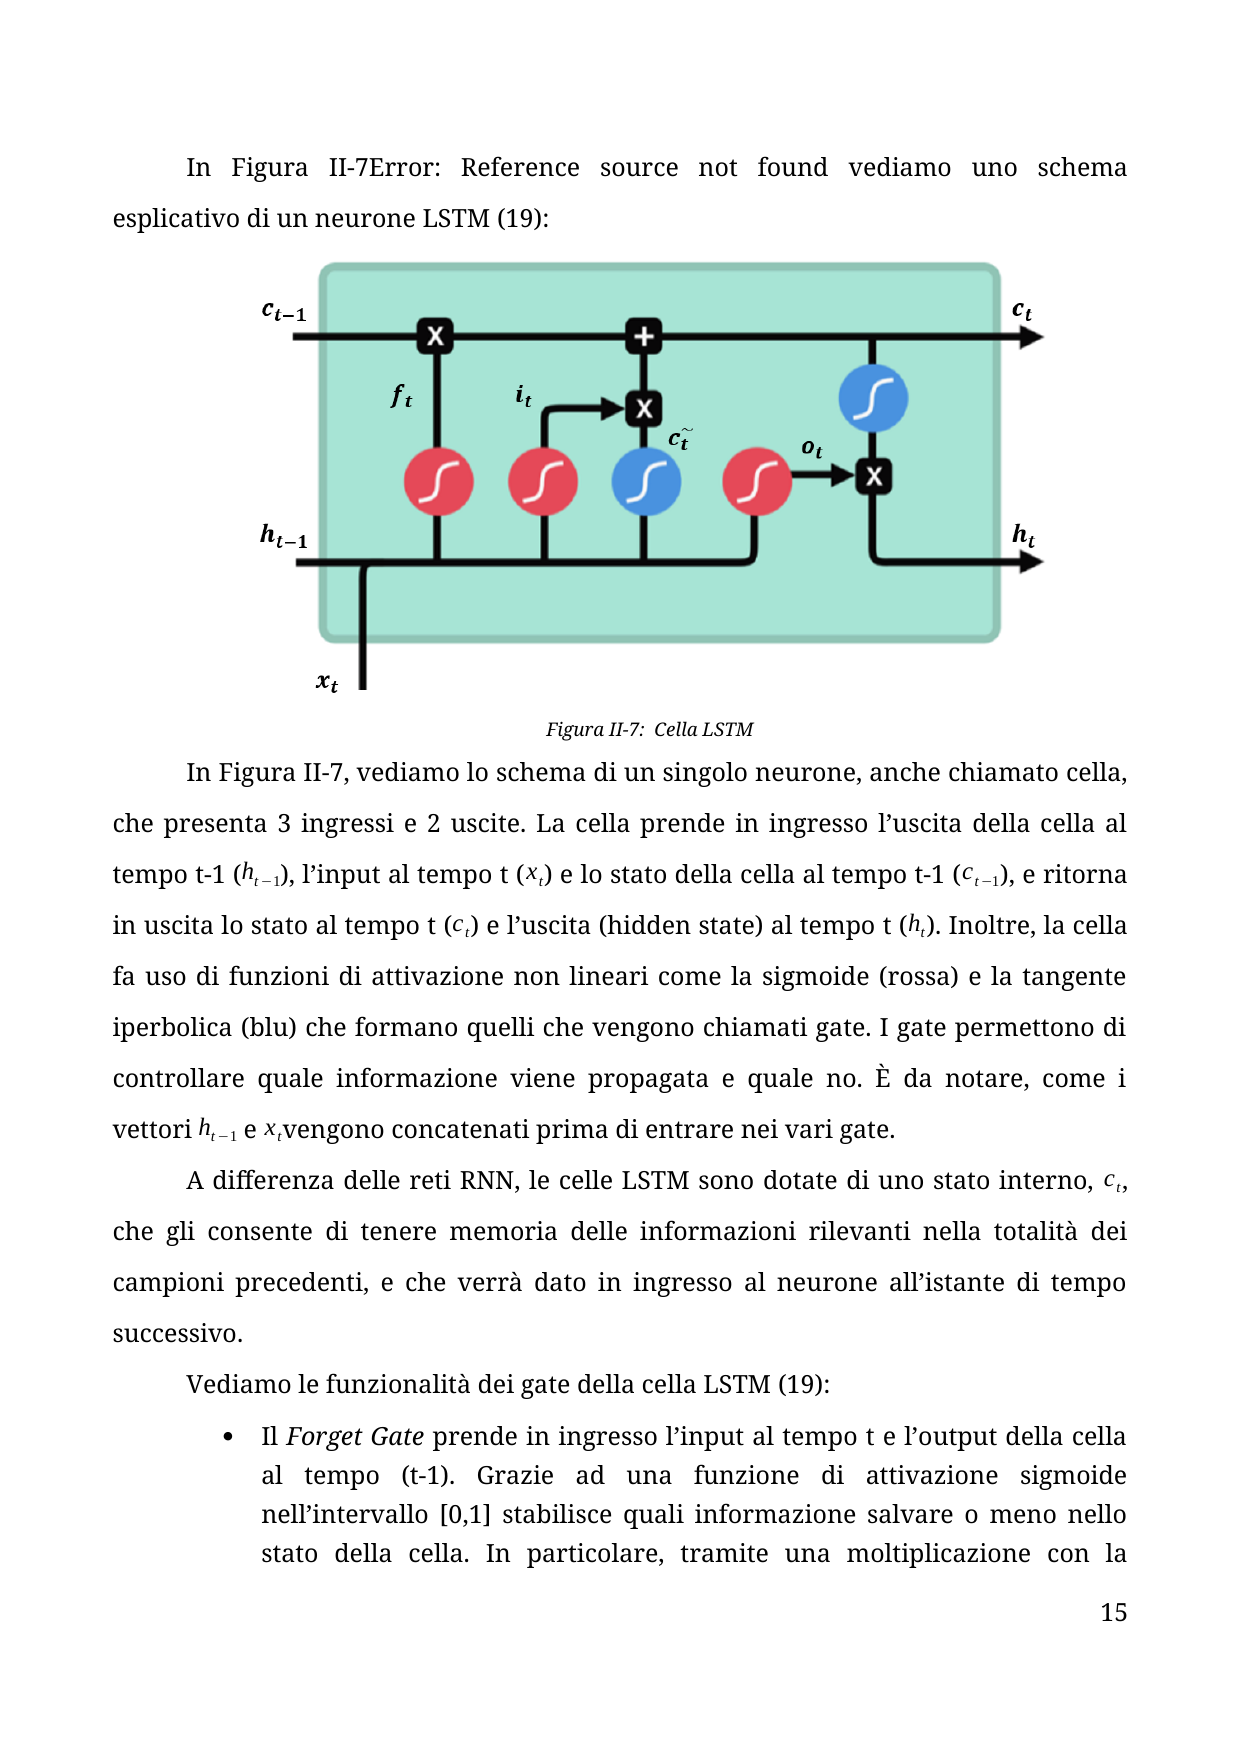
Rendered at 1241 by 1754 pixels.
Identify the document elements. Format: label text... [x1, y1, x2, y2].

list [223, 1418, 1128, 1570]
text Vediamo le funzionalità dei gate della cella LSTM (19): [112, 1367, 1128, 1401]
text In Figura II-7 vediamo uno schema esplicativo di un neurone LSTM (19): [112, 150, 1128, 235]
text Figura II-7: Cella LSTM [112, 716, 1128, 742]
text A differenza delle reti RNN, le celle LSTM sono dotate di uno stato interno, , che gli consente di tenere memoria delle informazioni rilevanti nella totalità dei campioni precedenti, e che verrà dato in ingresso al neurone all’istante di tempo successivo. [112, 1163, 1128, 1350]
picture [236, 252, 1063, 704]
text In Figura II-7, vediamo lo schema di un singolo neurone, anche chiamato cella, che presenta 3 ingressi e 2 uscite. La cella prende in ingresso l’uscita della cella al tempo t-1 (), l’input al tempo t () e lo stato della cella al tempo t-1 (), e ritorna in uscita lo stato al tempo t () e l’uscita (hidden state) al tempo t (). Inoltre, la cella fa uso di funzioni di attivazione non lineari come la sigmoide (rossa) e la tangente iperbolica (blu) che formano quelli che vengono chiamati gate. I gate permettono di controllare quale informazione viene propagata e quale no. È da notare, come i vettori e vengono concatenati prima di entrare nei vari gate. [112, 755, 1128, 1146]
